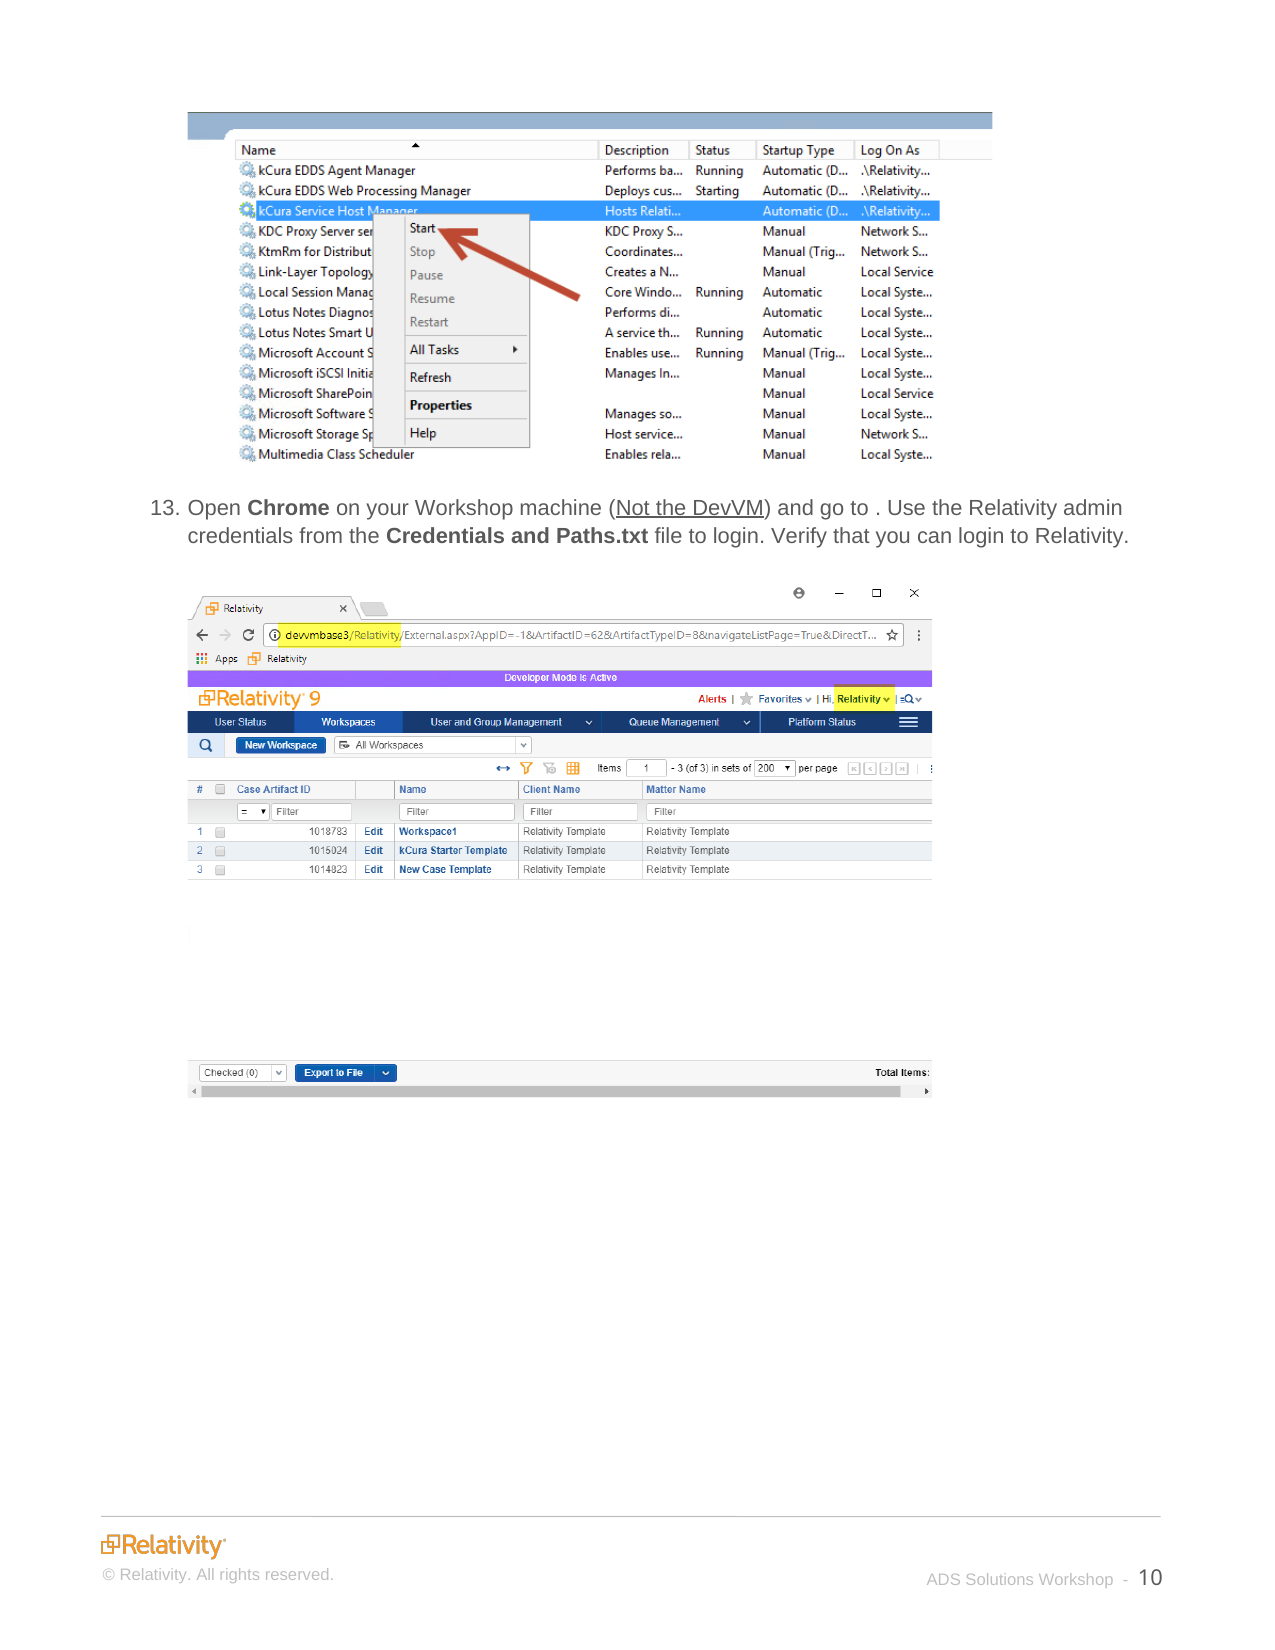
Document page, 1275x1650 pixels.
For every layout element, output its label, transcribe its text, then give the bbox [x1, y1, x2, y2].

list Open Chrome on your Workshop machine (Not the DevVM) and go to http://devvmbase3/Relativity. Use the Relativity admin credentials from the Credentials and Paths.txt file to login. Verify that you can login to Relativity. [150, 494, 1162, 548]
picture [187, 112, 993, 462]
picture [187, 581, 933, 1098]
picture [100, 1534, 227, 1560]
